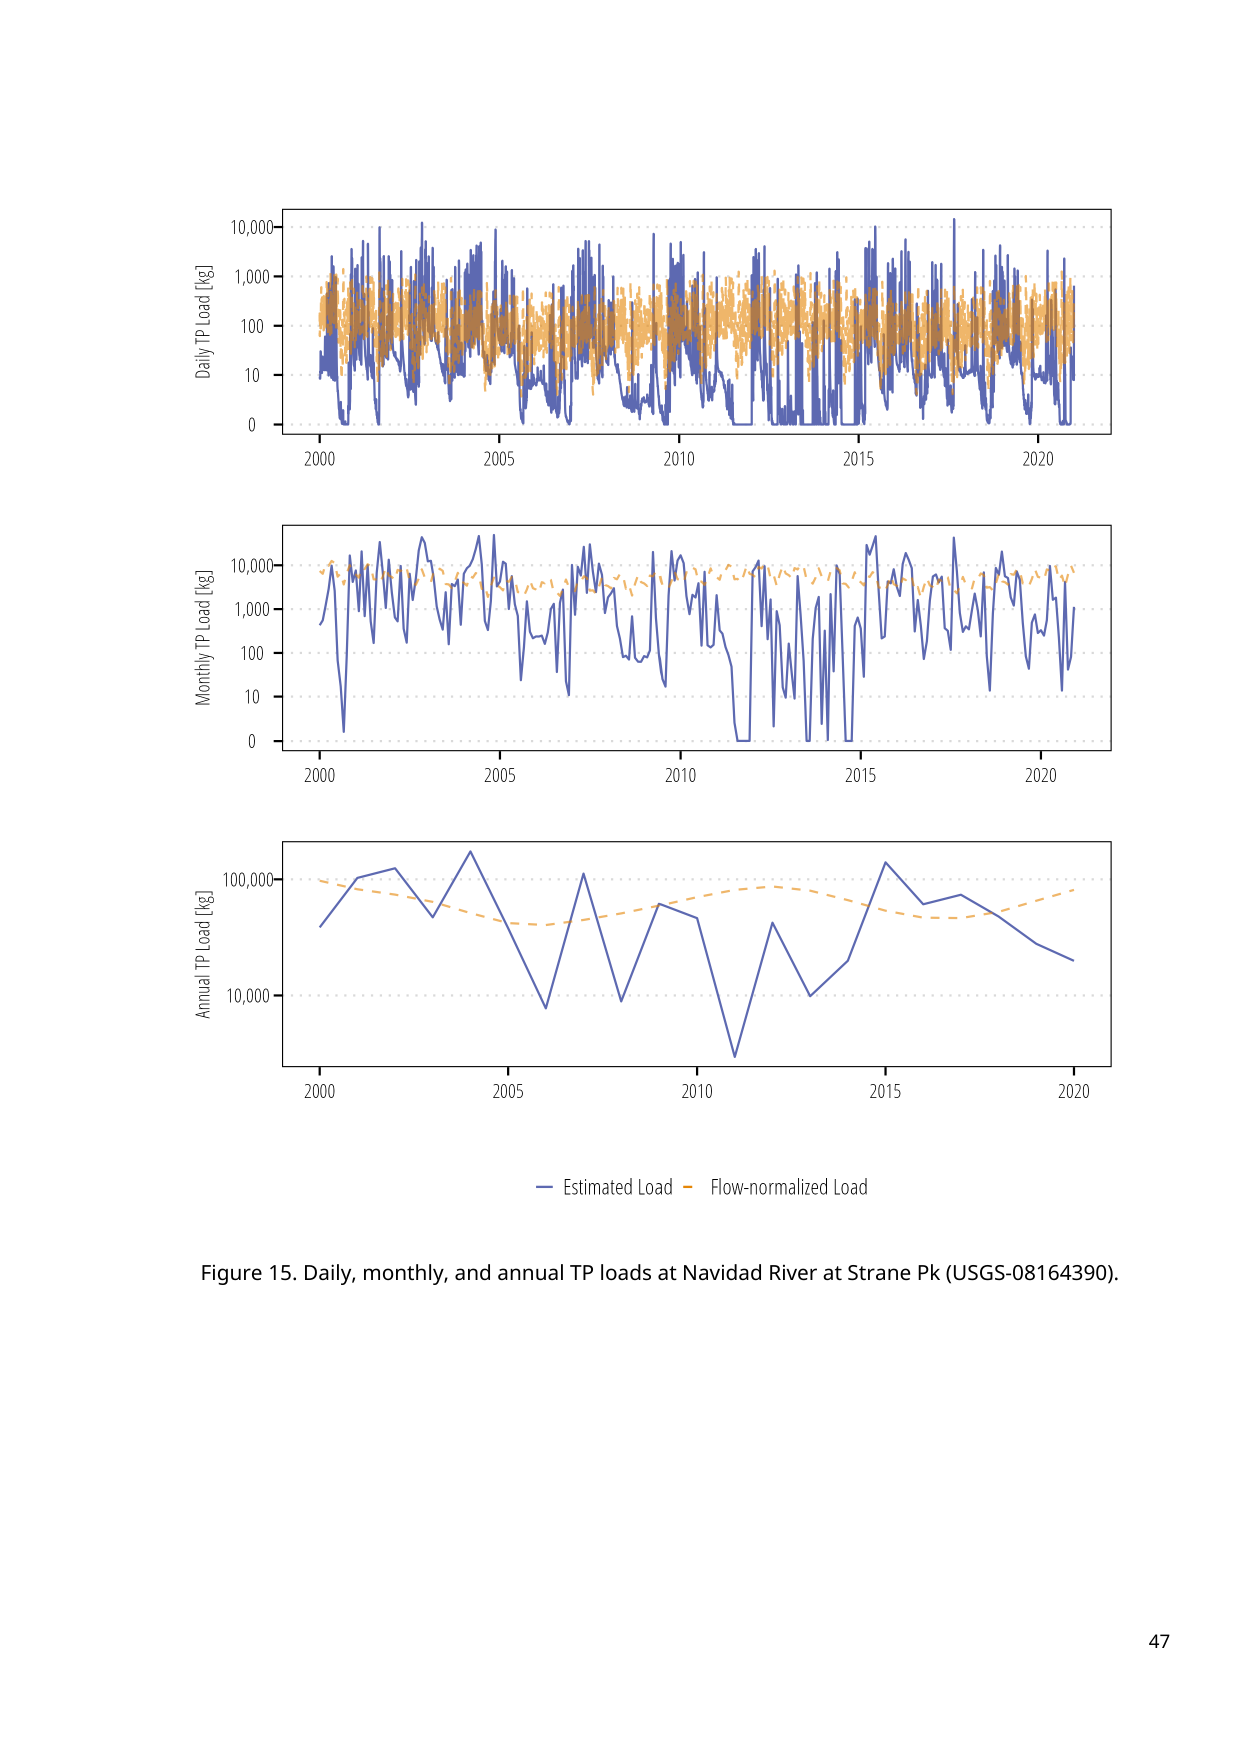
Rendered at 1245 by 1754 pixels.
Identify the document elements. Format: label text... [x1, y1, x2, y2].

picture [172, 187, 1148, 1238]
text Figure . Daily, monthly, and annual TP loads at Navidad River at Strane Pk (USGS-08164390). [150, 1258, 1170, 1287]
